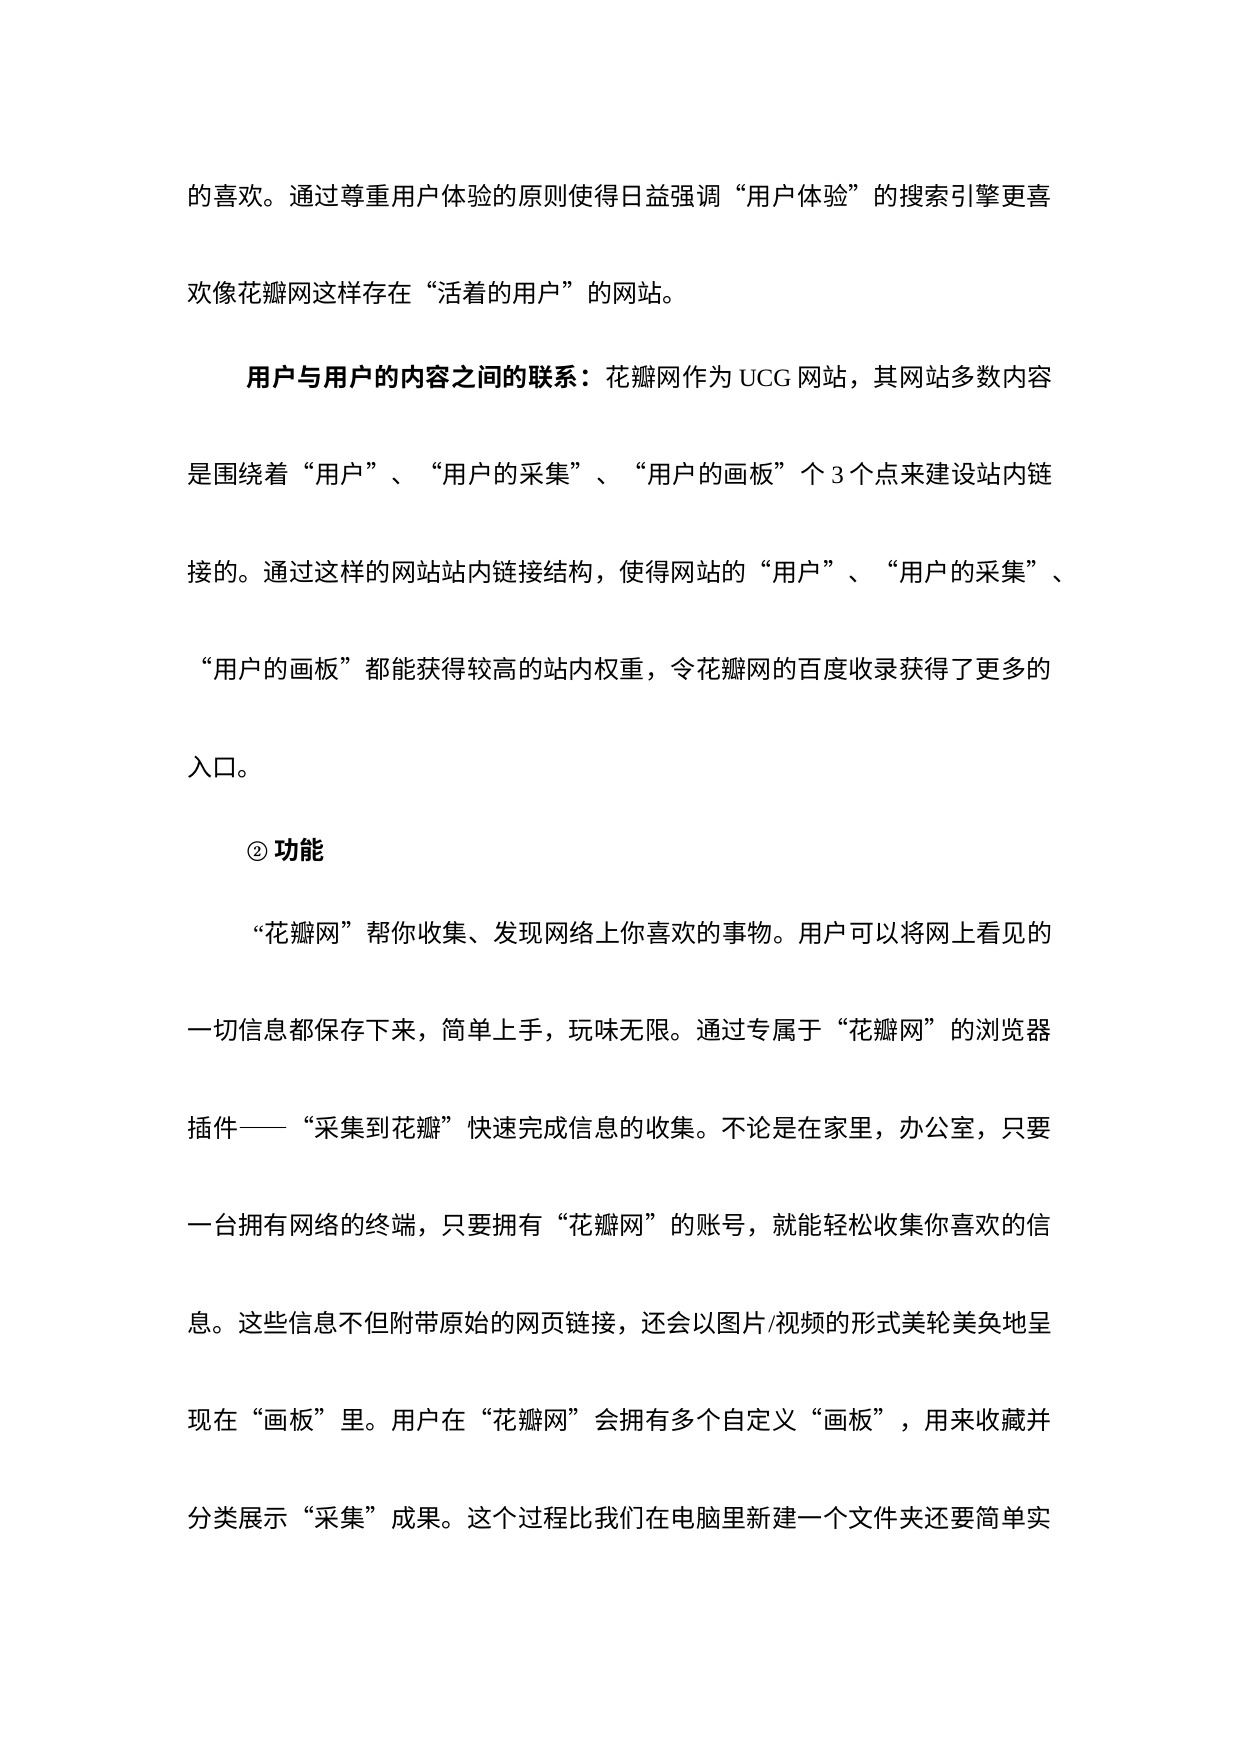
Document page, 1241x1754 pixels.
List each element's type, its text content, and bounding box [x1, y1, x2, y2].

text 用户与用户的内容之间的联系：花瓣网作为UCG网站，其网站多数内容是围绕着“用户”、“用户的采集”、“用户的画板”个3个点来建设站内链接的。通过这样的网站站内链接结构，使得网站的“用户”、“用户的采集”、“用户的画板”都能获得较高的站内权重，令花瓣网的百度收录获得了更多的入口。 [187, 343, 1053, 798]
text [187, 899, 1053, 1549]
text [187, 162, 1053, 324]
text ② 功能 [187, 816, 1053, 881]
